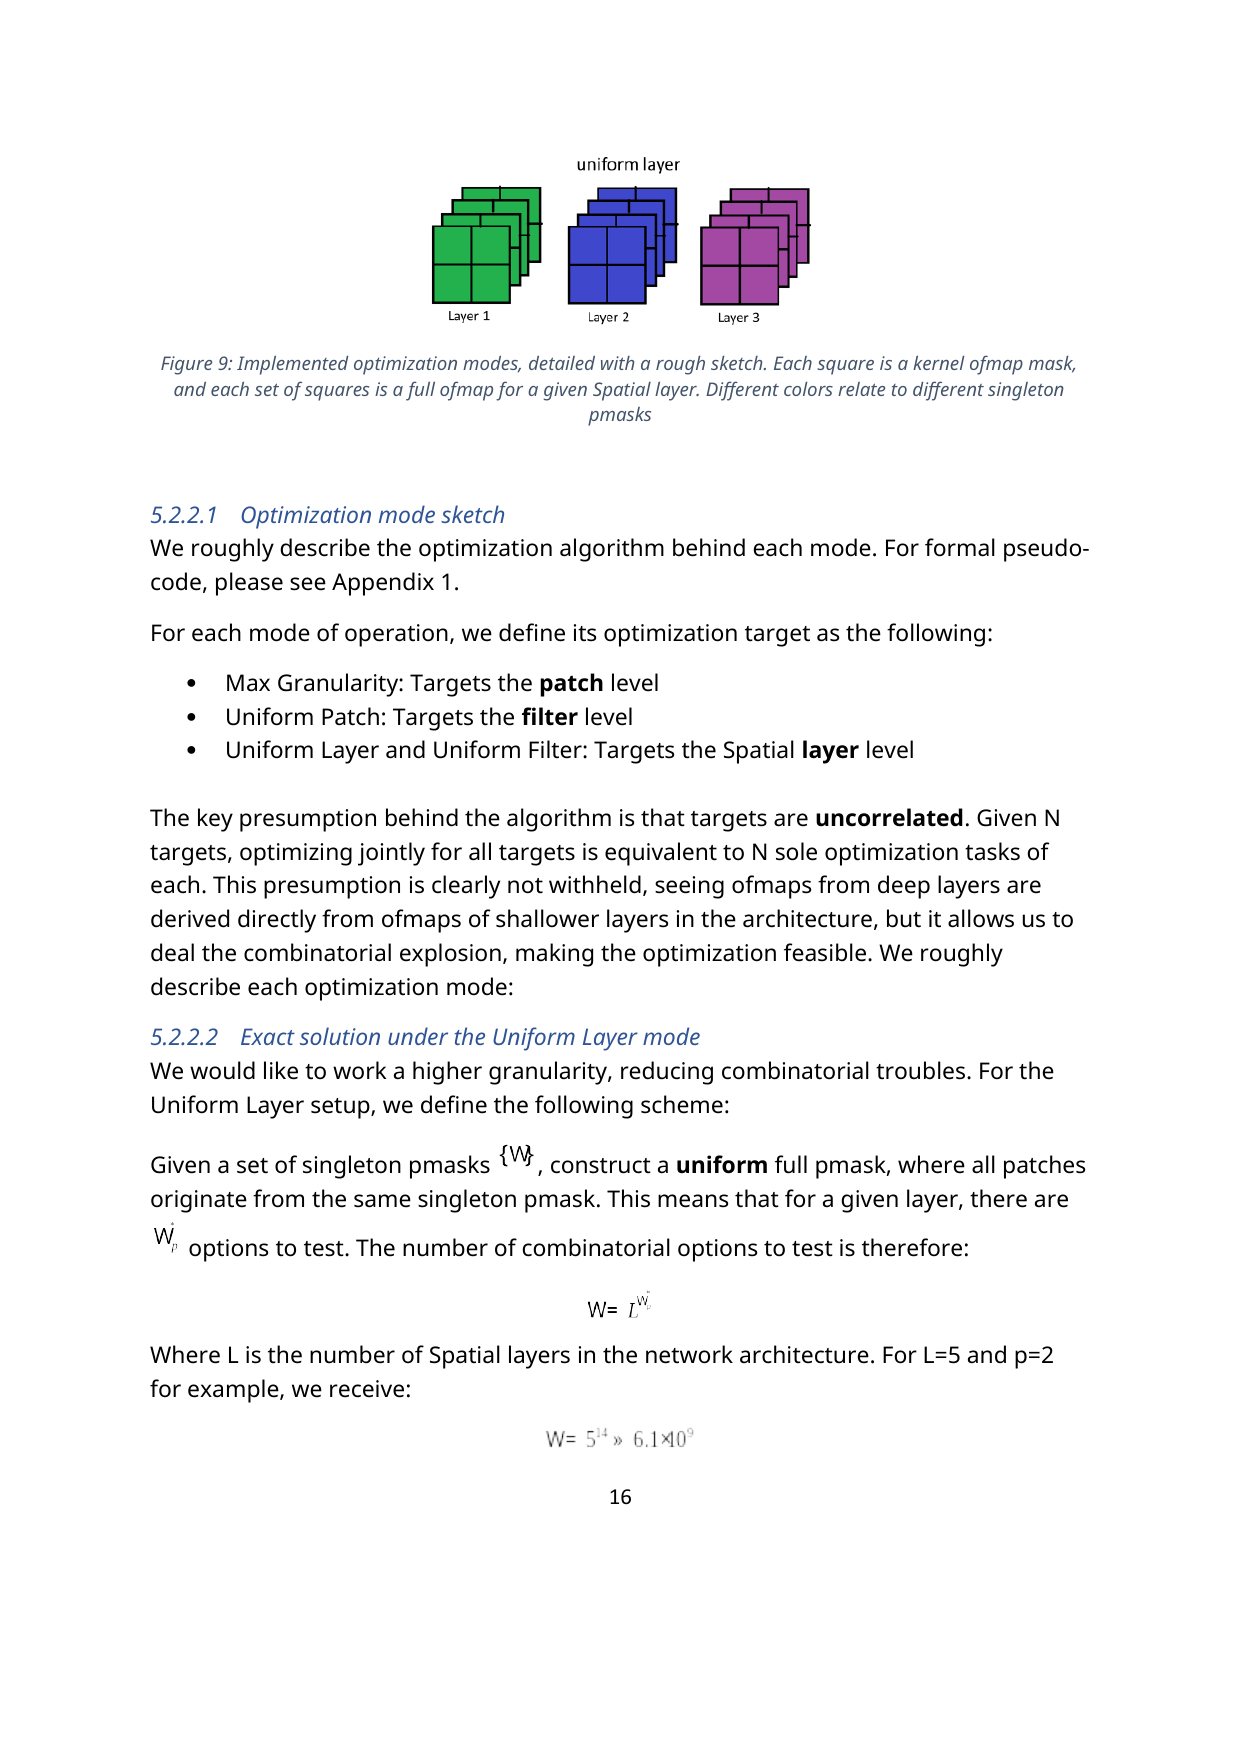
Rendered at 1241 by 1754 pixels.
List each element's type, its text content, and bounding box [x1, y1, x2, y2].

subtitle Exact solution under the Uniform Layer mode [150, 1021, 1090, 1052]
text The key presumption behind the algorithm is that targets are uncorrelated. Given N targets, optimizing jointly for all targets is equivalent to N sole optimization tasks of each. This presumption is clearly not withheld, seeing ofmaps from deep layers are derived directly from ofmaps of shallower layers in the architecture, but it allows us to deal the combinatorial explosion, making the optimization feasible. We roughly describe each optimization mode: [150, 802, 1090, 1002]
text Given a set of singleton pmasks , construct a uniform full pmask, where all patches originate from the same singleton pmask. This means that for a given layer, there are options to test. The number of combinatorial options to test is therefore: [150, 1139, 1090, 1263]
picture [421, 150, 819, 332]
list Uniform Patch: Targets the filter level [187, 701, 1090, 732]
text We would like to work a higher granularity, reducing combinatorial troubles. For the Uniform Layer setup, we define the following scheme: [150, 1055, 1090, 1120]
list Max Granularity: Targets the patch level [187, 667, 1090, 698]
text For each mode of operation, we define its optimization target as the following: [150, 616, 1090, 648]
text We roughly describe the optimization algorithm behind each mode. For formal pseudo-code, please see Appendix 1. [150, 532, 1090, 597]
text Where L is the number of Spatial layers in the network architecture. For L=5 and p=2 for example, we receive: [150, 1339, 1090, 1404]
list Uniform Layer and Uniform Filter: Targets the Spatial layer level [187, 734, 1090, 766]
subtitle Optimization mode sketch [150, 498, 1090, 530]
text Figure 9: Implemented optimization modes, detailed with a rough sketch. Each square is a kernel ofmap mask, and each set of squares is a full ofmap for a given Spatial layer. Different colors relate to different singleton pmasks [150, 351, 1090, 427]
